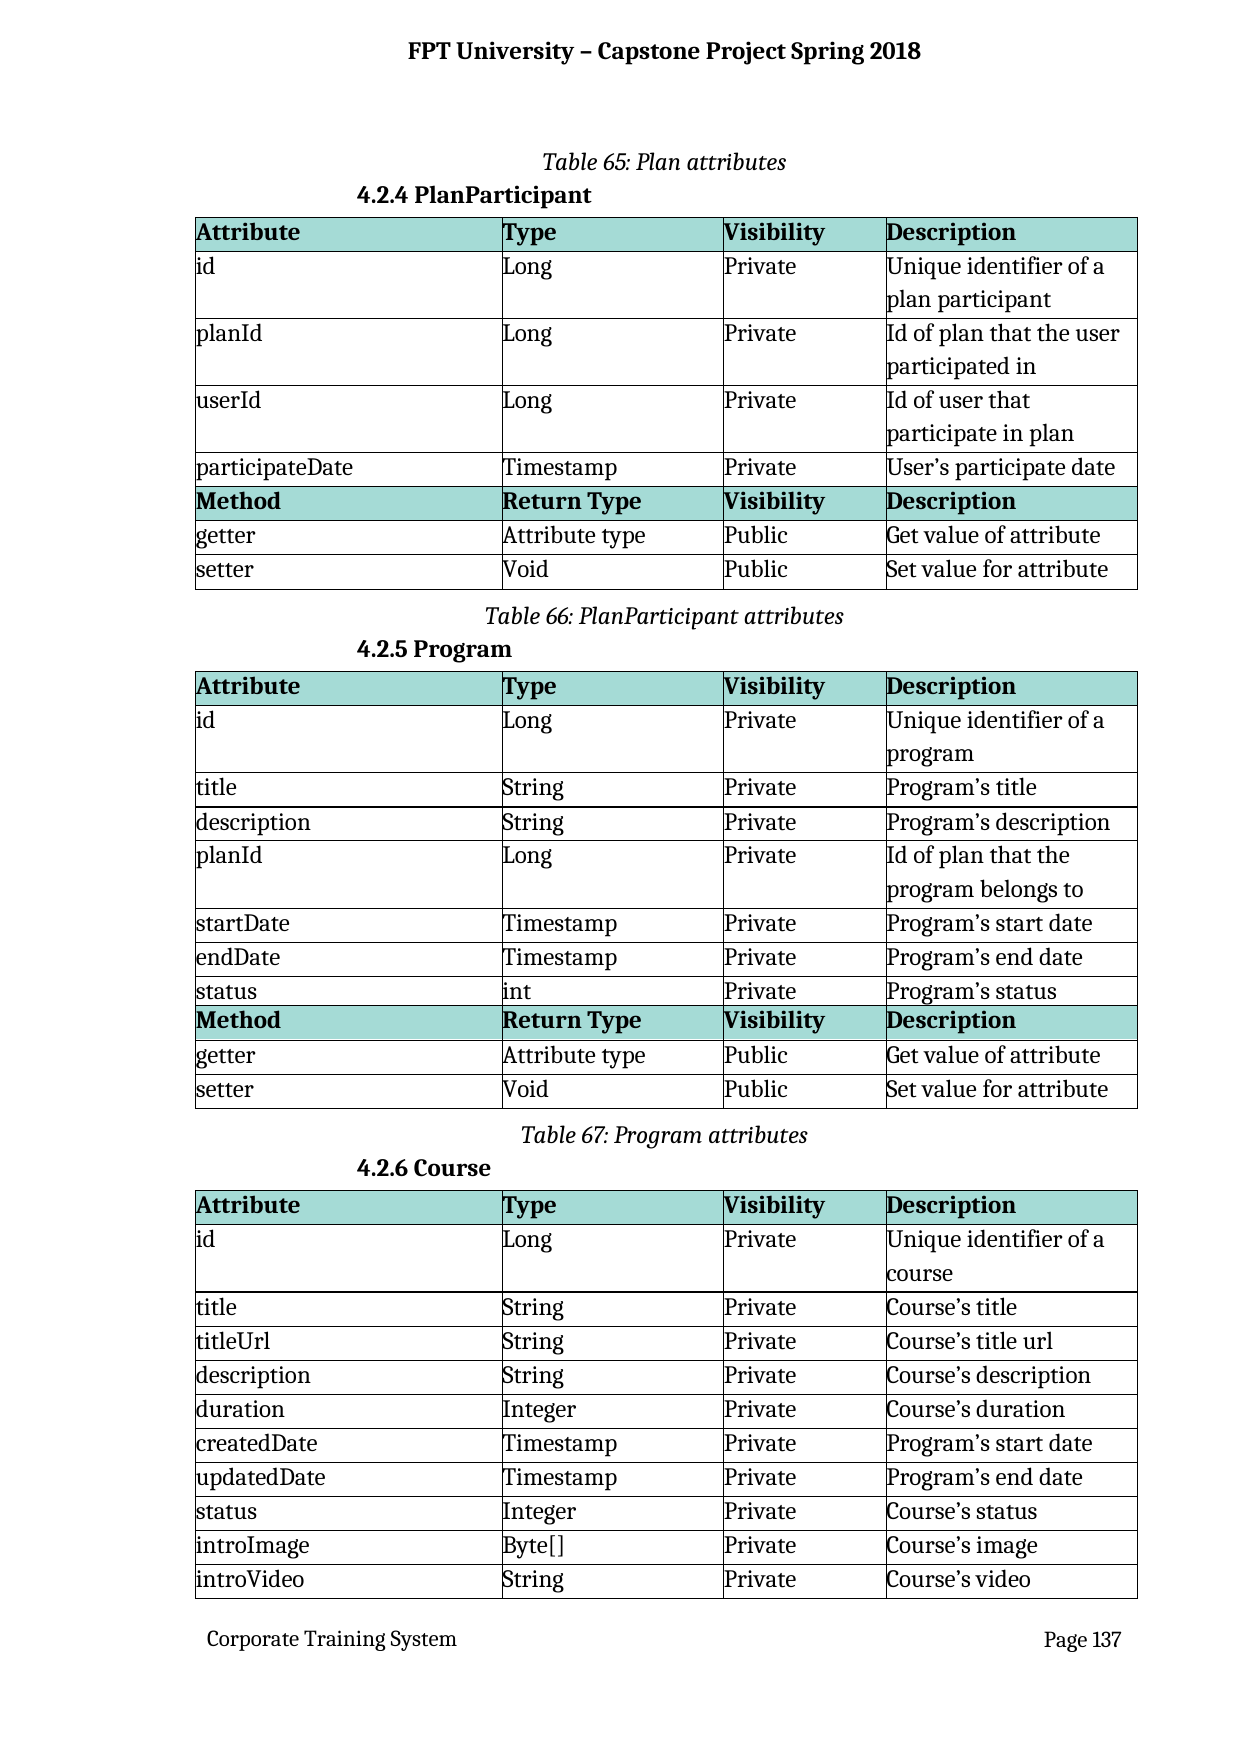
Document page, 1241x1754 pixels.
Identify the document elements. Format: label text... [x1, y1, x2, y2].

table_cell Course’s image [887, 1531, 1137, 1564]
table_cell status [196, 977, 502, 1005]
table_cell User’s participate date [887, 453, 1137, 486]
table_cell Private [724, 1429, 886, 1462]
table_cell Long [503, 386, 723, 452]
table_header Attribute [196, 1191, 502, 1224]
table_cell startDate [196, 909, 502, 942]
table_cell Set value for attribute [887, 1075, 1137, 1108]
table_cell status [196, 1497, 502, 1530]
table_cell Get value of attribute [887, 1041, 1137, 1073]
table_cell id [196, 706, 502, 772]
table_header Type [503, 672, 723, 705]
table_cell String [503, 1327, 723, 1359]
table_cell int [503, 977, 723, 1005]
table_cell Private [724, 706, 886, 772]
table_cell Timestamp [503, 453, 723, 486]
table_header Visibility [724, 218, 886, 251]
table_cell getter [196, 521, 502, 554]
table_cell Program’s status [887, 977, 1137, 1005]
table_cell userId [196, 386, 502, 452]
table_cell Long [503, 841, 723, 907]
subtitle 4.2.4 PlanParticipant [357, 181, 1124, 209]
table_cell Long [503, 706, 723, 772]
table_cell endDate [196, 943, 502, 976]
table_cell Unique identifier of a plan participant [887, 252, 1137, 318]
table_cell Long [503, 252, 723, 318]
table_cell Private [724, 1361, 886, 1394]
subtitle 4.2.5 Program [357, 635, 1124, 664]
table_header Visibility [724, 1191, 886, 1224]
table_cell Get value of attribute [887, 521, 1137, 554]
table_cell Program’s start date [887, 909, 1137, 942]
table_cell Id of plan that the user participated in [887, 319, 1137, 385]
table_cell Timestamp [503, 909, 723, 942]
table_header Description [887, 218, 1137, 251]
table_cell planId [196, 841, 502, 907]
table_header Description [887, 1191, 1137, 1224]
table_cell Timestamp [503, 1463, 723, 1496]
table_cell Course’s status [887, 1497, 1137, 1530]
table_cell Course’s duration [887, 1395, 1137, 1428]
table_cell String [503, 773, 723, 806]
table_cell Timestamp [503, 1429, 723, 1462]
table_cell Private [724, 773, 886, 806]
table_cell Long [503, 1225, 723, 1291]
table_cell Private [724, 1565, 886, 1598]
table_cell Id of plan that the program belongs to [887, 841, 1137, 907]
table_cell Visibility [724, 487, 886, 520]
table_cell Id of user that participate in plan [887, 386, 1137, 452]
table_cell duration [196, 1395, 502, 1428]
table_cell Return Type [503, 1006, 723, 1039]
table_cell Private [724, 977, 886, 1005]
table_cell introImage [196, 1531, 502, 1564]
table_cell Private [724, 808, 886, 840]
table_cell Program’s title [887, 773, 1137, 806]
table_cell Course’s title url [887, 1327, 1137, 1359]
table_header Attribute [196, 672, 502, 705]
table_cell Unique identifier of a course [887, 1225, 1137, 1291]
table_cell Course’s video [887, 1565, 1137, 1598]
table_cell title [196, 1293, 502, 1326]
table_cell description [196, 808, 502, 840]
table_header Description [887, 672, 1137, 705]
table_header Visibility [724, 672, 886, 705]
table_cell Program’s end date [887, 943, 1137, 976]
table_cell id [196, 252, 502, 318]
table_cell getter [196, 1041, 502, 1073]
table_cell Private [724, 252, 886, 318]
table_cell Visibility [724, 1006, 886, 1039]
table_cell id [196, 1225, 502, 1291]
table_cell Attribute type [503, 521, 723, 554]
table_cell Program’s end date [887, 1463, 1137, 1496]
table_cell titleUrl [196, 1327, 502, 1359]
table_cell Program’s start date [887, 1429, 1137, 1462]
table_cell planId [196, 319, 502, 385]
table_cell setter [196, 1075, 502, 1108]
table_cell Description [887, 487, 1137, 520]
table_cell Private [724, 453, 886, 486]
table_cell description [196, 1361, 502, 1394]
table_cell Course’s title [887, 1293, 1137, 1326]
table_cell Void [503, 555, 723, 588]
table_cell Unique identifier of a program [887, 706, 1137, 772]
table_cell Method [196, 487, 502, 520]
table_cell setter [196, 555, 502, 588]
table_cell Public [724, 555, 886, 588]
table_cell Attribute type [503, 1041, 723, 1073]
table_cell Public [724, 1041, 886, 1073]
table_cell Public [724, 1075, 886, 1108]
table_cell Private [724, 909, 886, 942]
table_cell String [503, 1293, 723, 1326]
table_cell Private [724, 943, 886, 976]
subtitle 4.2.6 Course [357, 1154, 1124, 1183]
table_cell Course’s description [887, 1361, 1137, 1394]
table_cell Set value for attribute [887, 555, 1137, 588]
table_cell Private [724, 1463, 886, 1496]
table_cell Long [503, 319, 723, 385]
table_cell Return Type [503, 487, 723, 520]
table_cell Private [724, 1327, 886, 1359]
table_header Type [503, 1191, 723, 1224]
table_cell Public [724, 521, 886, 554]
table_cell Private [724, 841, 886, 907]
table_cell participateDate [196, 453, 502, 486]
table_cell Private [724, 1293, 886, 1326]
table_cell updatedDate [196, 1463, 502, 1496]
table_cell Timestamp [503, 943, 723, 976]
table_cell introVideo [196, 1565, 502, 1598]
table_cell Private [724, 1497, 886, 1530]
table_cell Private [724, 1225, 886, 1291]
table_header Attribute [196, 218, 502, 251]
table_cell String [503, 808, 723, 840]
table_cell Private [724, 386, 886, 452]
table_cell String [503, 1361, 723, 1394]
table_cell Program’s description [887, 808, 1137, 840]
table_cell Integer [503, 1497, 723, 1530]
table_cell Private [724, 1531, 886, 1564]
table_cell Void [503, 1075, 723, 1108]
table_header Type [503, 218, 723, 251]
table_cell Byte[] [503, 1531, 723, 1564]
table_cell Private [724, 1395, 886, 1428]
table_cell Private [724, 319, 886, 385]
table_cell title [196, 773, 502, 806]
table_cell Method [196, 1006, 502, 1039]
table_cell Integer [503, 1395, 723, 1428]
table_cell Description [887, 1006, 1137, 1039]
table_cell String [503, 1565, 723, 1598]
table_cell createdDate [196, 1429, 502, 1462]
